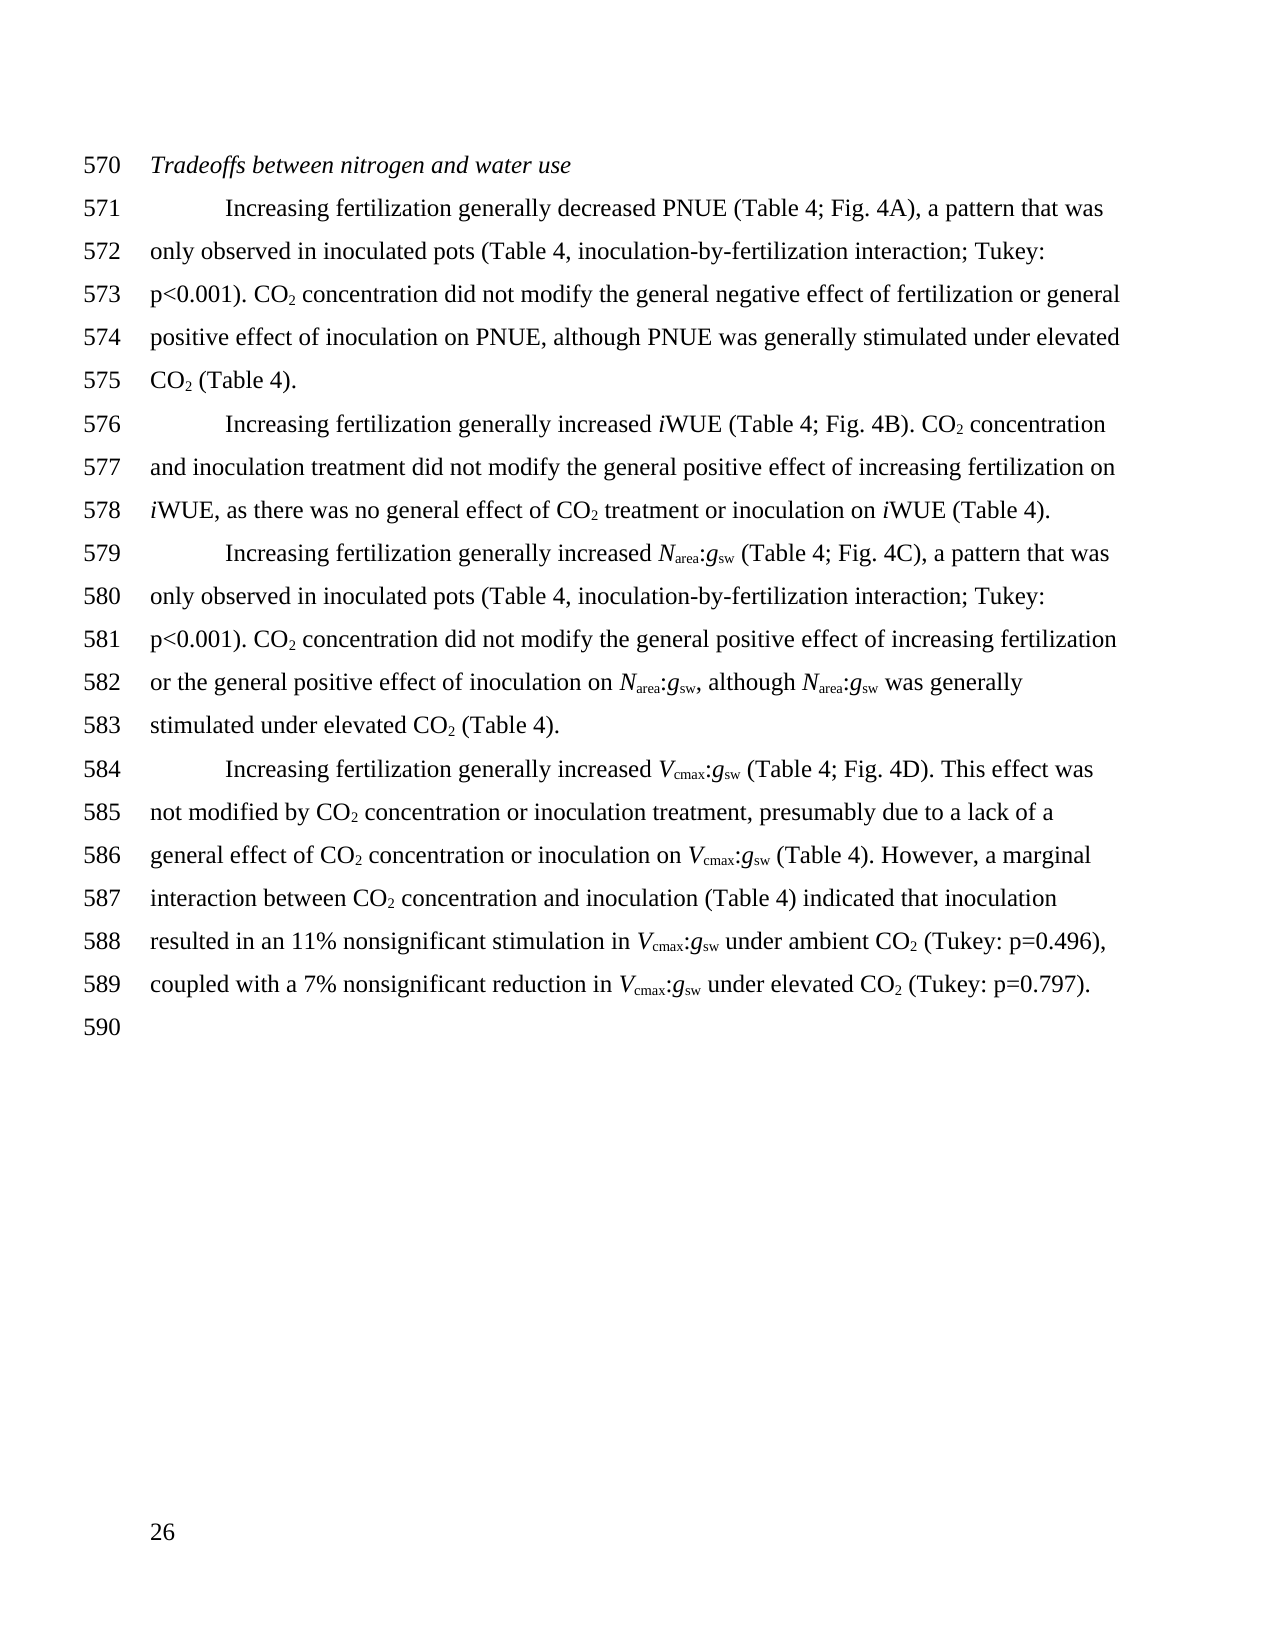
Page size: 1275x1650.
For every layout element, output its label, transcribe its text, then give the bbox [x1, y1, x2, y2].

text Increasing fertilization generally decreased PNUE (Table 4; Fig. 4A), a pattern that was only observed in inoculated pots (Table 4, inoculation-by-fertilization interaction; Tukey: p<0.001). CO2 concentration did not modify the general negative effect of fertilization or general positive effect of inoculation on PNUE, although PNUE was generally stimulated under elevated CO2 (Table 4). [150, 193, 1125, 394]
text Increasing fertilization generally increased Vcmax:gsw (Table 4; Fig. 4D). This effect was not modified by CO2 concentration or inoculation treatment, presumably due to a lack of a general effect of CO2 concentration or inoculation on Vcmax:gsw (Table 4). However, a marginal interaction between CO2 concentration and inoculation (Table 4) indicated that inoculation resulted in an 11% nonsignificant stimulation in Vcmax:gsw under ambient CO2 (Tukey: p=0.496), coupled with a 7% nonsignificant reduction in Vcmax:gsw under elevated CO2 (Tukey: p=0.797). [150, 754, 1125, 998]
text Increasing fertilization generally increased Narea:gsw (Table 4; Fig. 4C), a pattern that was only observed in inoculated pots (Table 4, inoculation-by-fertilization interaction; Tukey: p<0.001). CO2 concentration did not modify the general positive effect of increasing fertilization or the general positive effect of inoculation on Narea:gsw, although Narea:gsw was generally stimulated under elevated CO2 (Table 4). [150, 538, 1125, 739]
text Tradeoffs between nitrogen and water use [150, 150, 1125, 179]
text Increasing fertilization generally increased iWUE (Table 4; Fig. 4B). CO2 concentration and inoculation treatment did not modify the general positive effect of increasing fertilization on iWUE, as there was no general effect of CO2 treatment or inoculation on iWUE (Table 4). [150, 409, 1125, 524]
